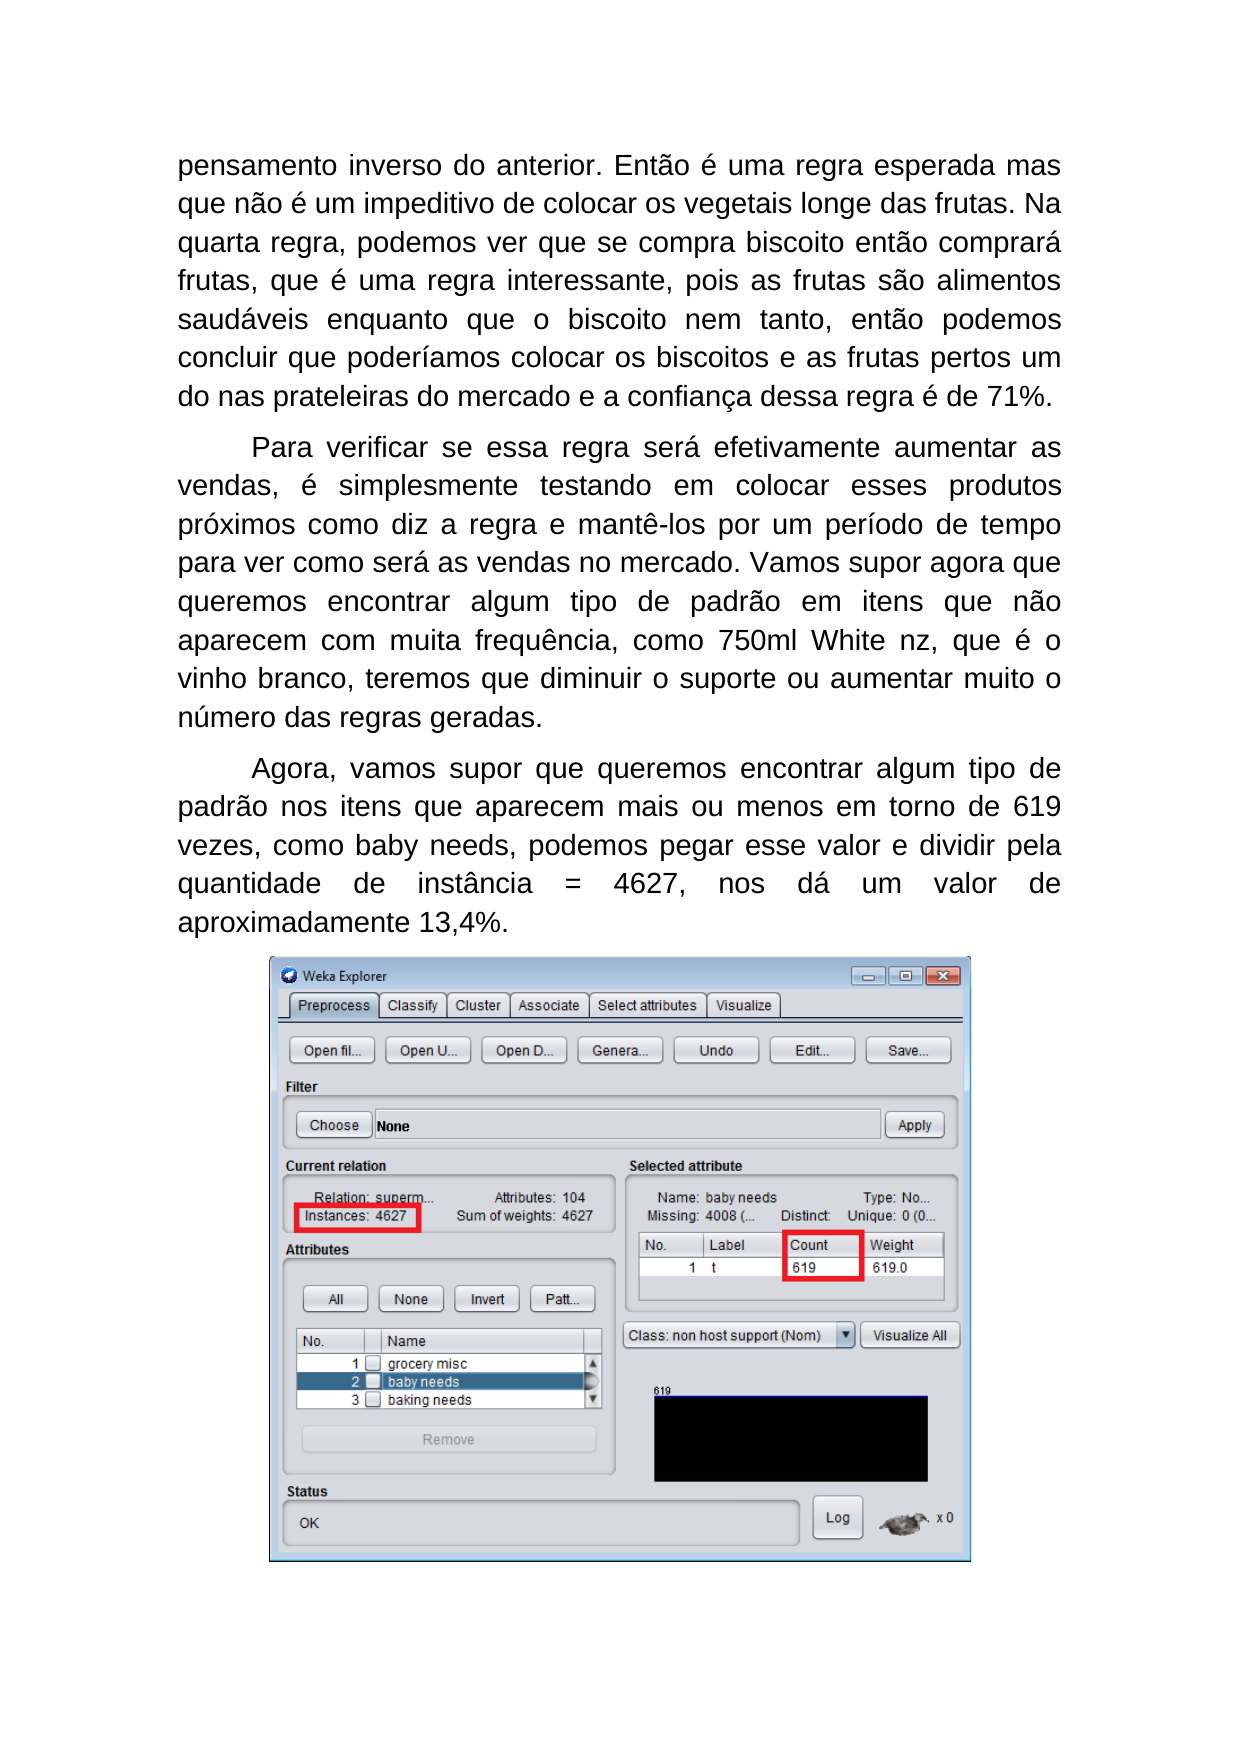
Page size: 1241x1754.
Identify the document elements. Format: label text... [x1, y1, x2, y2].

text Para verificar se essa regra será efetivamente aumentar as vendas, é simplesmente testando em colocar esses produtos próximos como diz a regra e mantê-los por um período de tempo para ver como será as vendas no mercado. Vamos supor agora que queremos encontrar algum tipo de padrão em itens que não aparecem com muita frequência, como 750ml White nz, que é o vinho branco, teremos que diminuir o suporte ou aumentar muito o número das regras geradas. [177, 430, 1063, 733]
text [177, 148, 1063, 412]
picture [269, 956, 972, 1562]
text Agora, vamos supor que queremos encontrar algum tipo de padrão nos itens que aparecem mais ou menos em torno de 619 vezes, como baby needs, podemos pegar esse valor e dividir pela quantidade de instância = 4627, nos dá um valor de aproximadamente 13,4%. [177, 751, 1063, 938]
